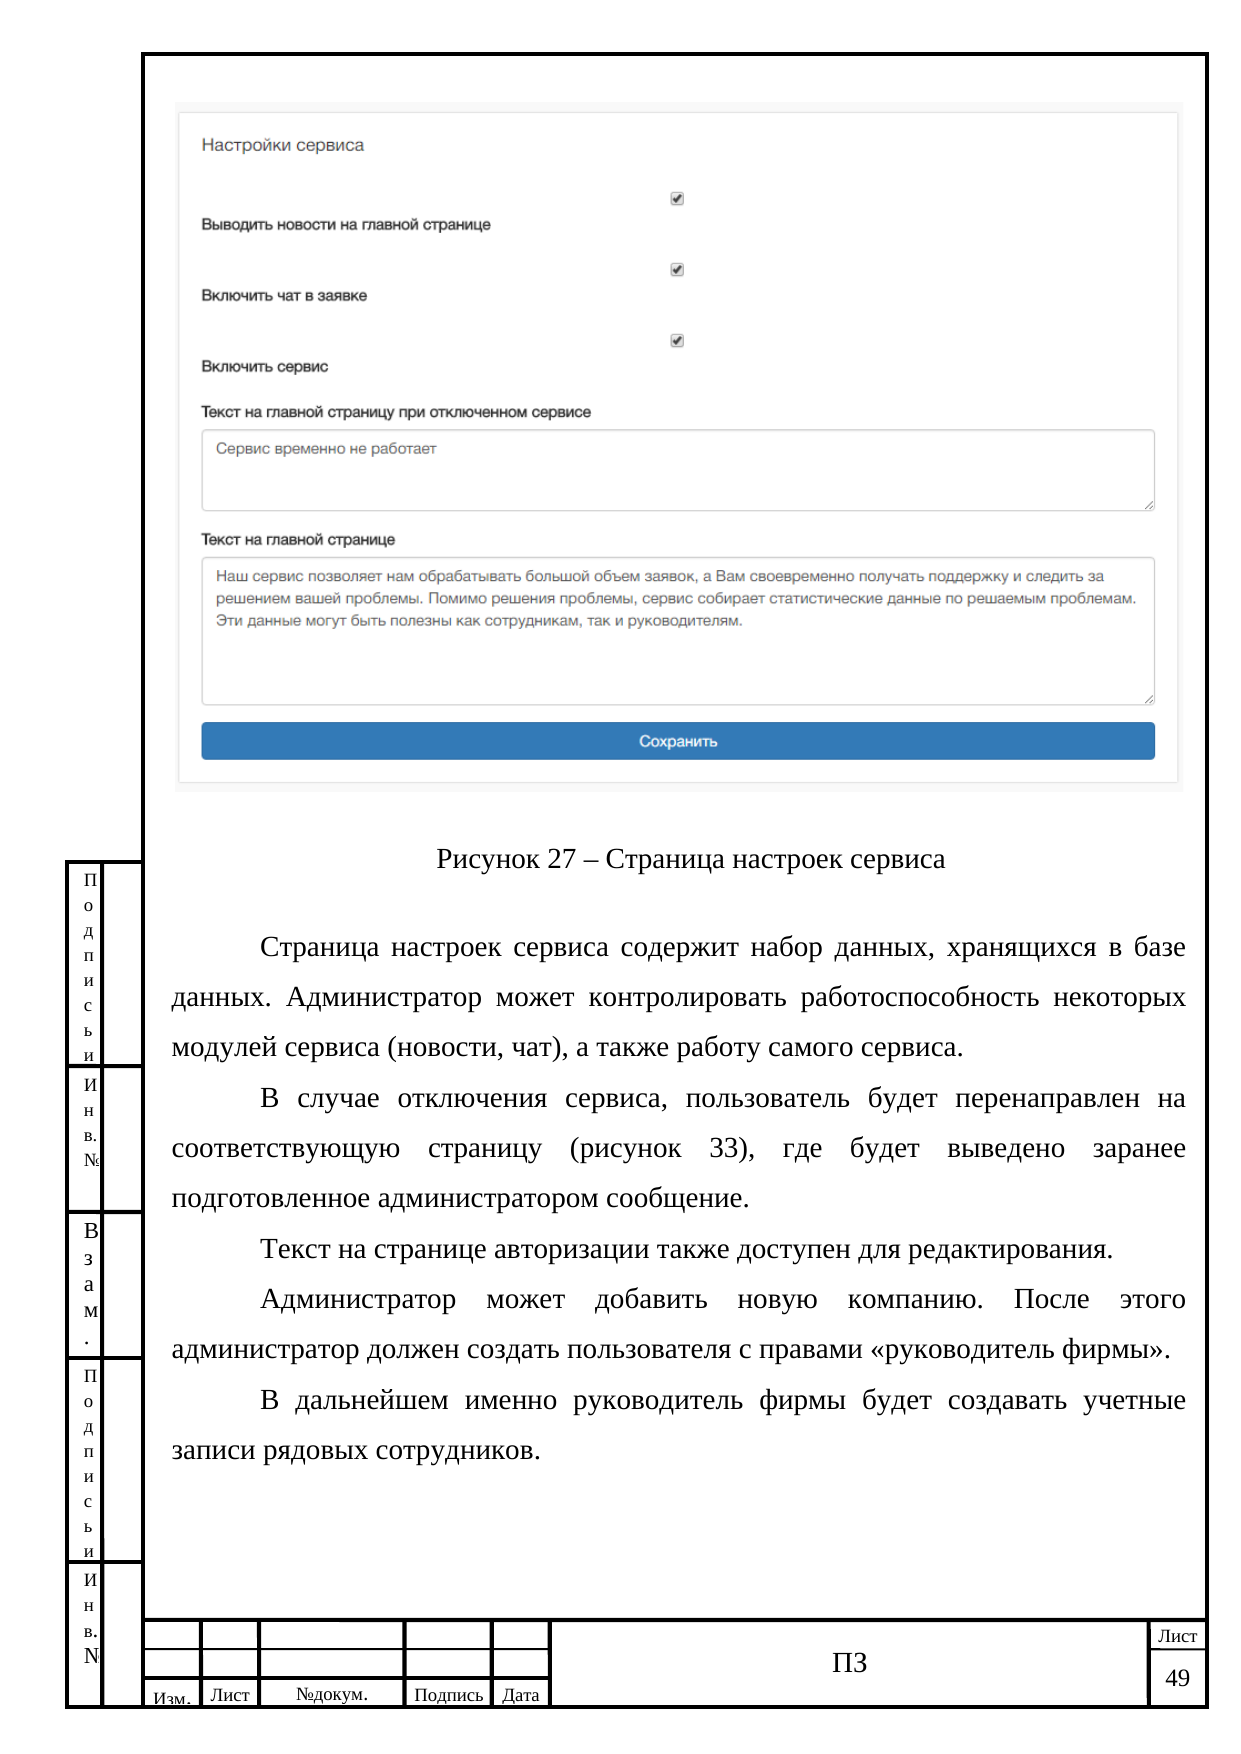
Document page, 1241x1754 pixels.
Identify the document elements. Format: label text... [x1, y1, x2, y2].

text Текст на странице авторизации также доступен для редактирования. [171, 1231, 1187, 1264]
picture [175, 102, 1184, 792]
text Администратор может добавить новую компанию. После этого администратор должен создать пользователя с правами «руководитель фирмы». [171, 1281, 1187, 1365]
text В дальнейшем именно руководитель фирмы будет создавать учетные записи рядовых сотрудников. [171, 1382, 1187, 1466]
text Рисунок 27 – Страница настроек сервиса [171, 841, 1211, 875]
text В случае отключения сервиса, пользователь будет перенаправлен на соответствующую страницу (рисунок 33), где будет выведено заранее подготовленное администратором сообщение. [171, 1080, 1187, 1214]
text Страница настроек сервиса содержит набор данных, хранящихся в базе данных. Администратор может контролировать работоспособность некоторых модулей сервиса (новости, чат), а также работу самого сервиса. [171, 929, 1187, 1063]
